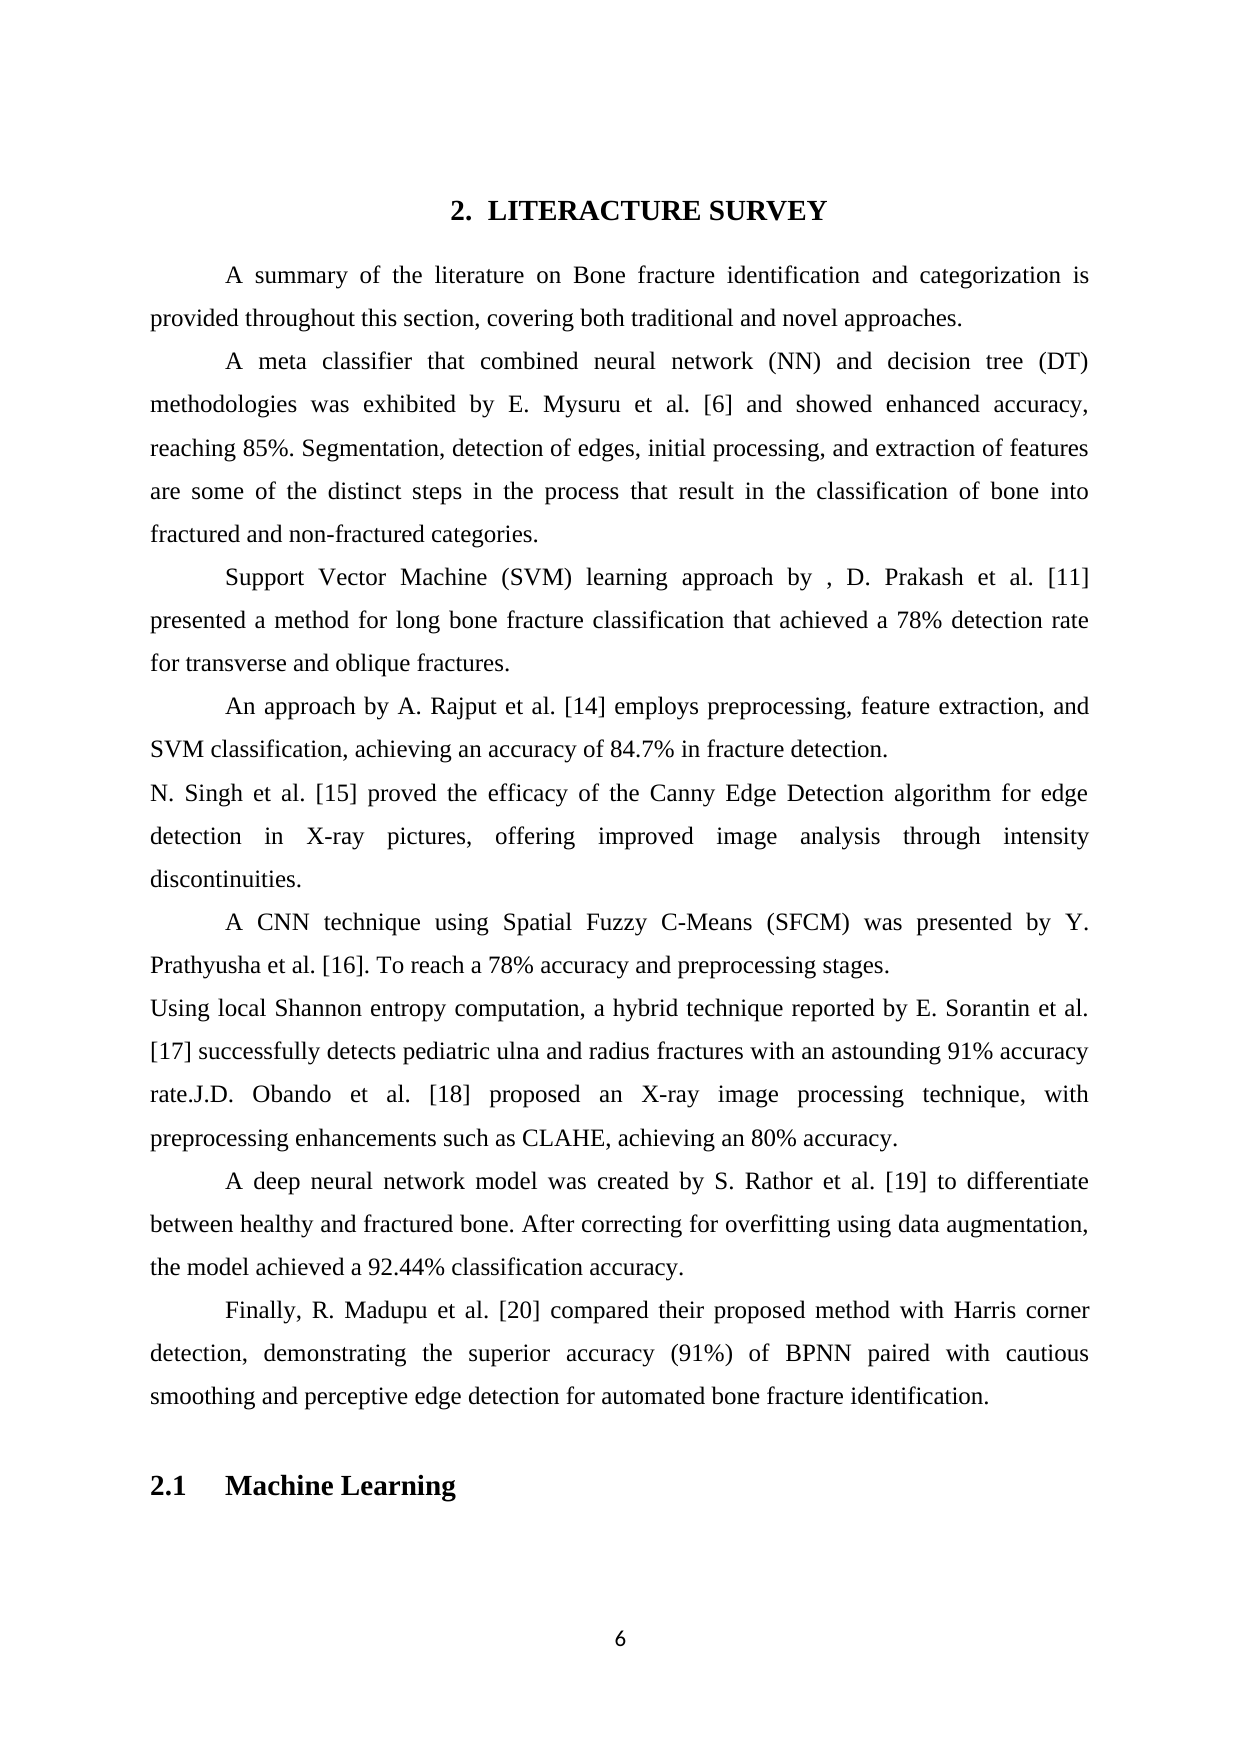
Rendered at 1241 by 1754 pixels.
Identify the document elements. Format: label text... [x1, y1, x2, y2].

text Finally, R. Madupu et al. [20] compared their proposed method with Harris corner detection, demonstrating the superior accuracy (91%) of BPNN paired with cautious smoothing and perceptive edge detection for automated bone fracture identification. [150, 1295, 1090, 1410]
text Support Vector Machine (SVM) learning approach by , D. Prakash et al. [11] presented a method for long bone fracture classification that achieved a 78% detection rate for transverse and oblique fractures. [150, 562, 1090, 677]
text 2.1 Machine Learning [150, 1468, 1090, 1501]
list LITERACTURE SURVEY [187, 193, 1090, 227]
text A summary of the literature on Bone fracture identification and categorization is provided throughout this section, covering both traditional and novel approaches. [150, 260, 1090, 332]
text A deep neural network model was created by S. Rathor et al. [19] to differentiate between healthy and fractured bone. After correcting for overfitting using data augmentation, the model achieved a 92.44% classification accuracy. [150, 1166, 1090, 1281]
text A meta classifier that combined neural network (NN) and decision tree (DT) methodologies was exhibited by E. Mysuru et al. [6] and showed enhanced accuracy, reaching 85%. Segmentation, detection of edges, initial processing, and extraction of features are some of the distinct steps in the process that result in the classification of bone into fractured and non-fractured categories. [150, 346, 1090, 548]
text Using local Shannon entropy computation, a hybrid technique reported by E. Sorantin et al. [17] successfully detects pediatric ulna and radius fractures with an astounding 91% accuracy rate.J.D. Obando et al. [18] proposed an X-ray image processing technique, with preprocessing enhancements such as CLAHE, achieving an 80% accuracy. [150, 993, 1090, 1151]
text N. Singh et al. [15] proved the efficacy of the Canny Edge Detection algorithm for edge detection in X-ray pictures, offering improved image analysis through intensity discontinuities. [150, 778, 1090, 893]
text A CNN technique using Spatial Fuzzy C-Means (SFCM) was presented by Y. Prathyusha et al. [16]. To reach a 78% accuracy and preprocessing stages. [150, 907, 1090, 979]
text An approach by A. Rajput et al. [14] employs preprocessing, feature extraction, and SVM classification, achieving an accuracy of 84.7% in fracture detection. [150, 691, 1090, 763]
